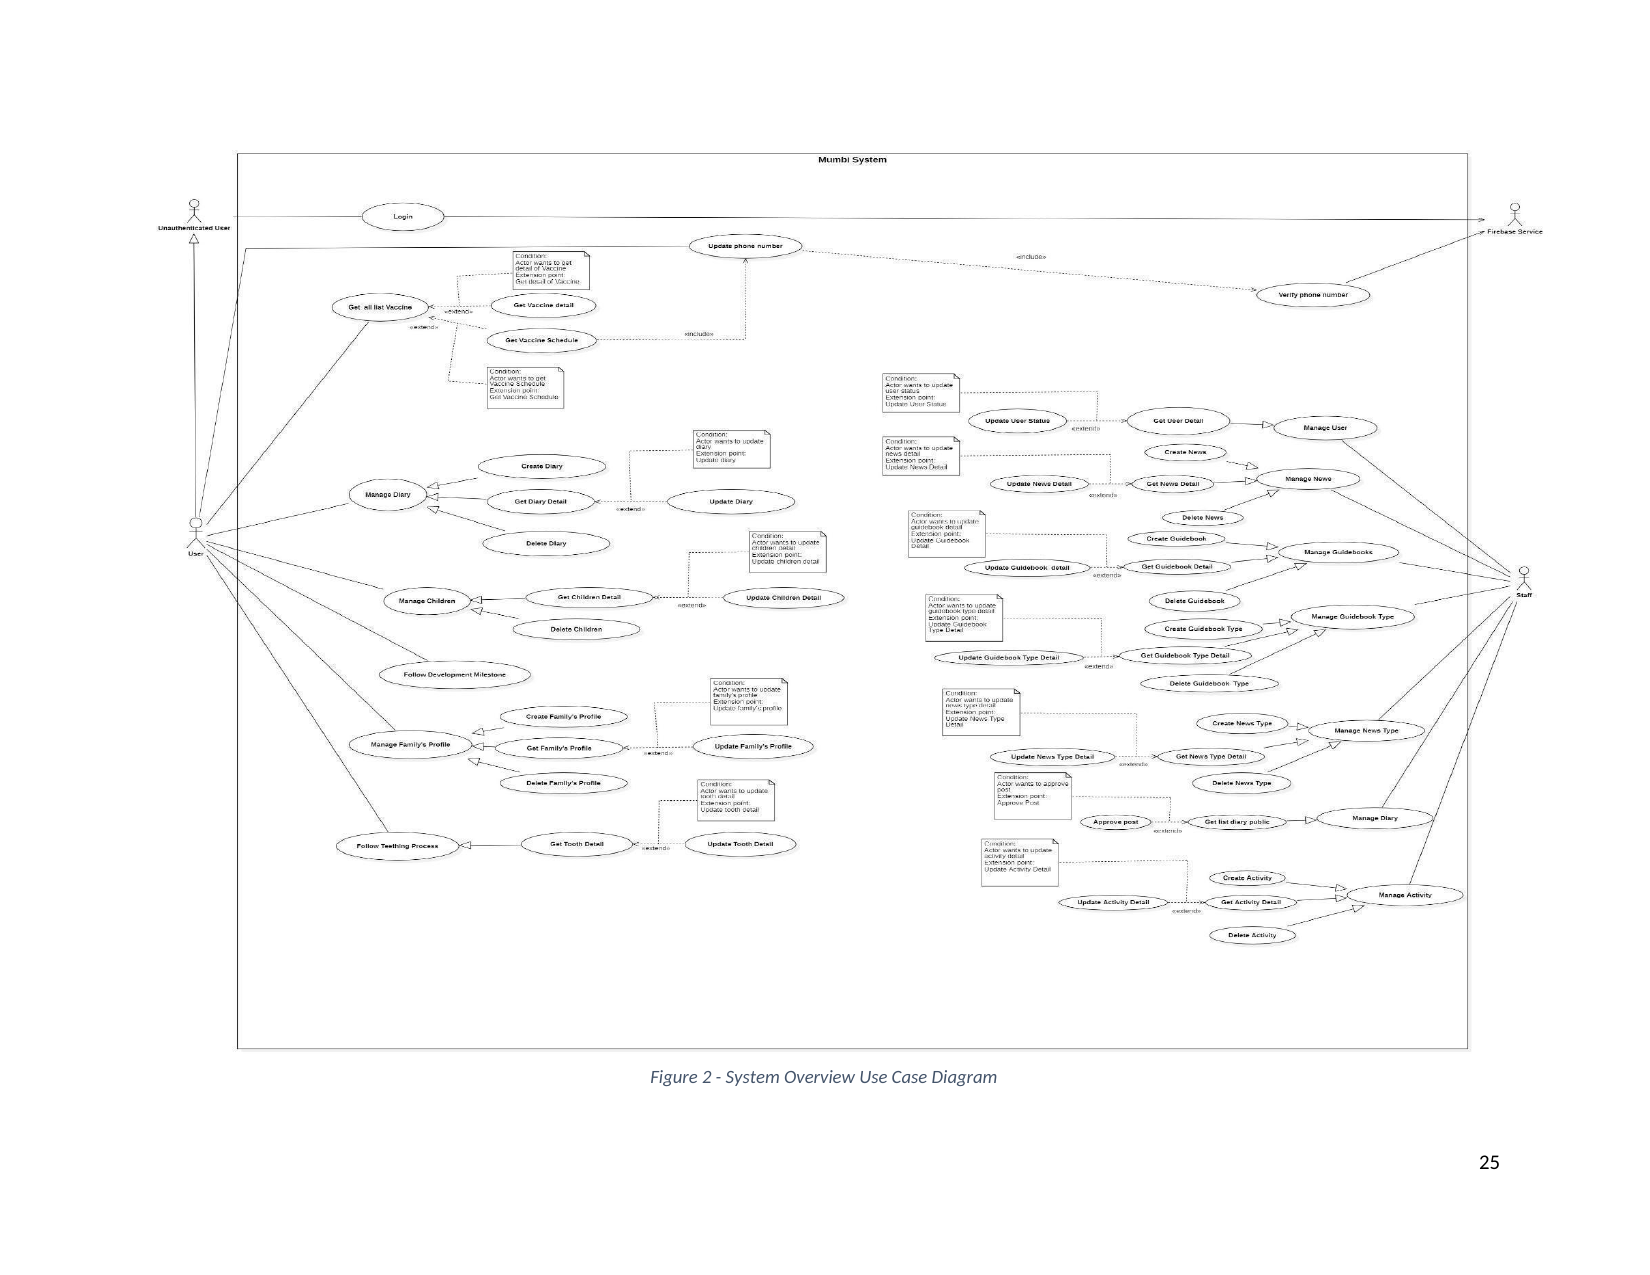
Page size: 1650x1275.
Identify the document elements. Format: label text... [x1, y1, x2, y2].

text Figure 2 - System Overview Use Case Diagram [150, 1065, 1500, 1088]
picture [150, 150, 1566, 1065]
